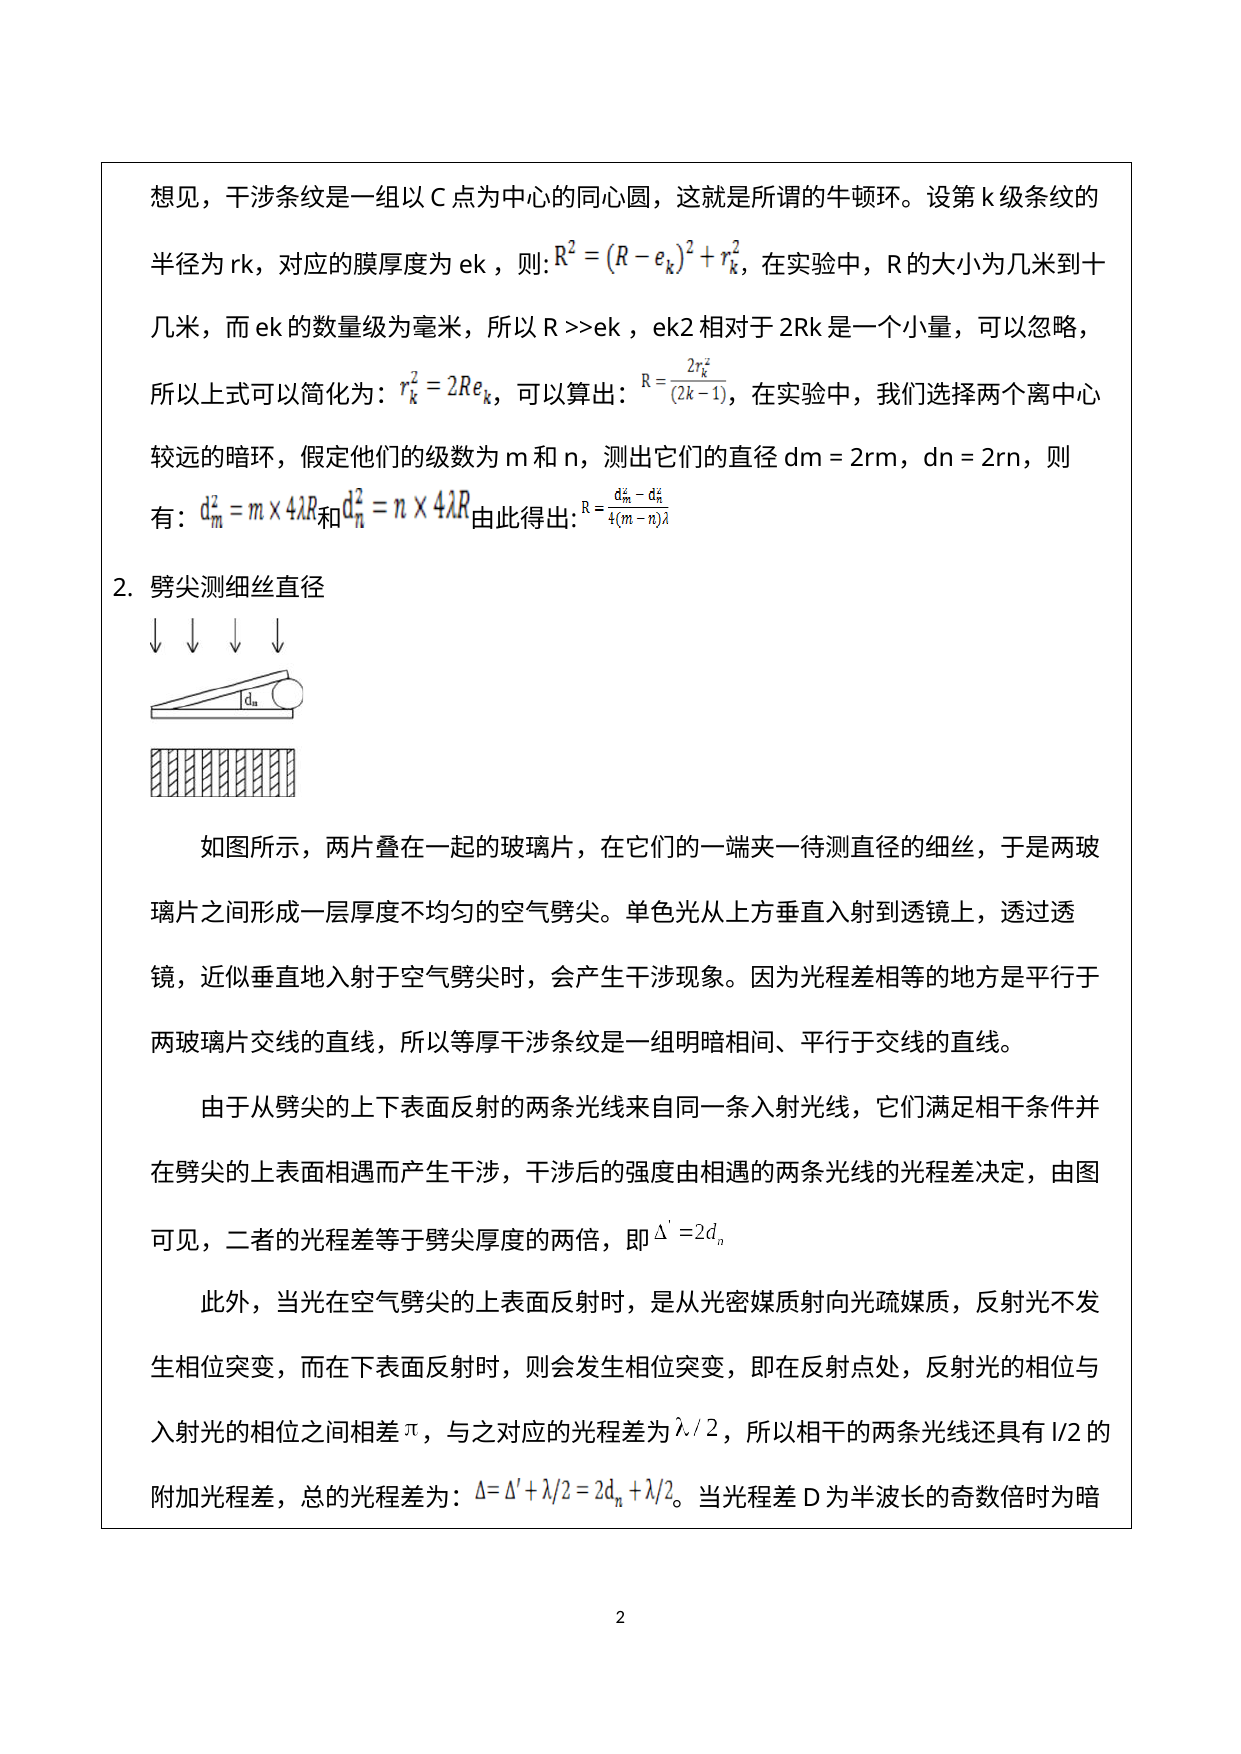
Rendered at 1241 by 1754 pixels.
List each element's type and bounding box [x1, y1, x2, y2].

picture [400, 371, 492, 404]
picture [554, 240, 740, 274]
table_cell [102, 163, 1131, 1528]
picture [641, 358, 727, 404]
picture [200, 495, 318, 528]
picture [150, 618, 304, 797]
picture [582, 488, 669, 528]
picture [342, 488, 471, 528]
picture [475, 1478, 673, 1507]
